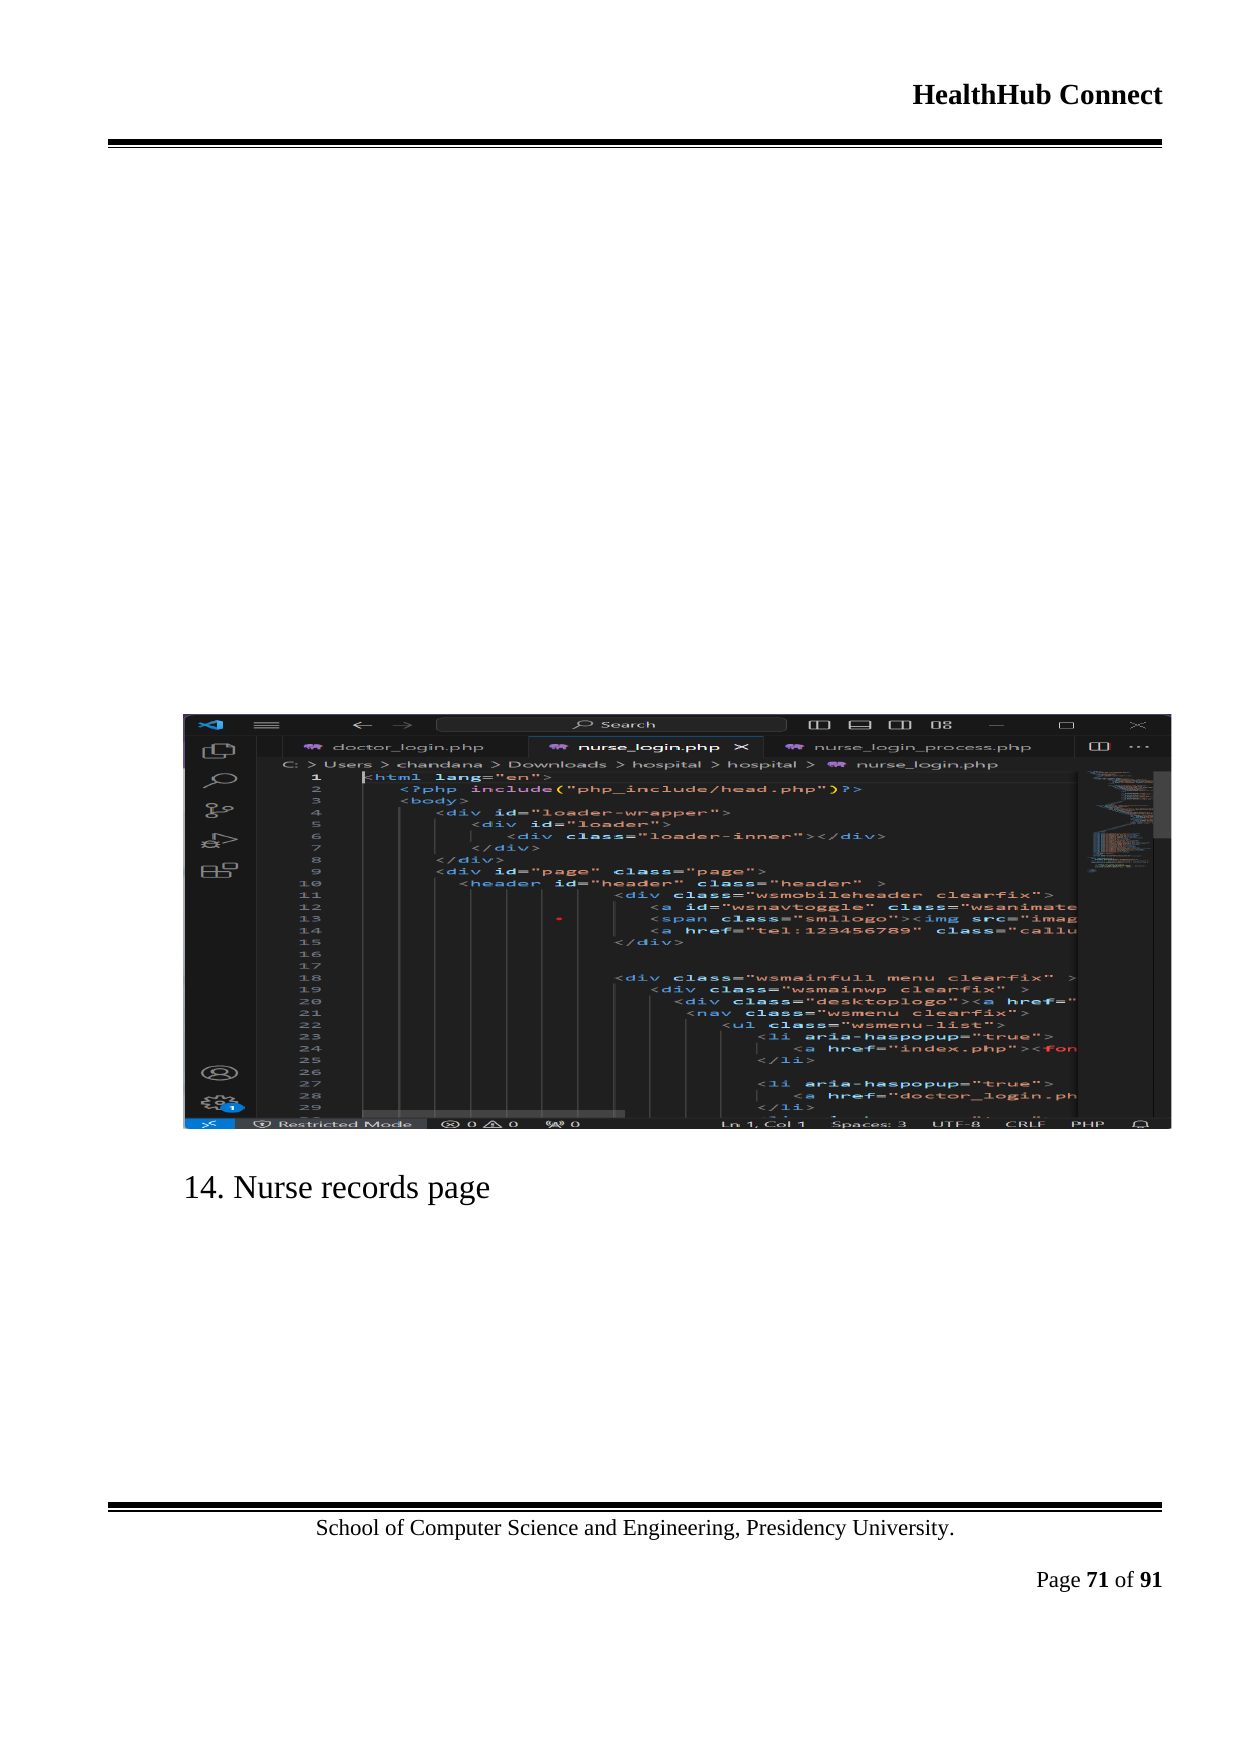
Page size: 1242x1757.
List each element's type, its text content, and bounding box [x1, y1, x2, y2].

picture [183, 714, 1172, 1129]
text 14. Nurse records page [108, 1167, 1162, 1206]
